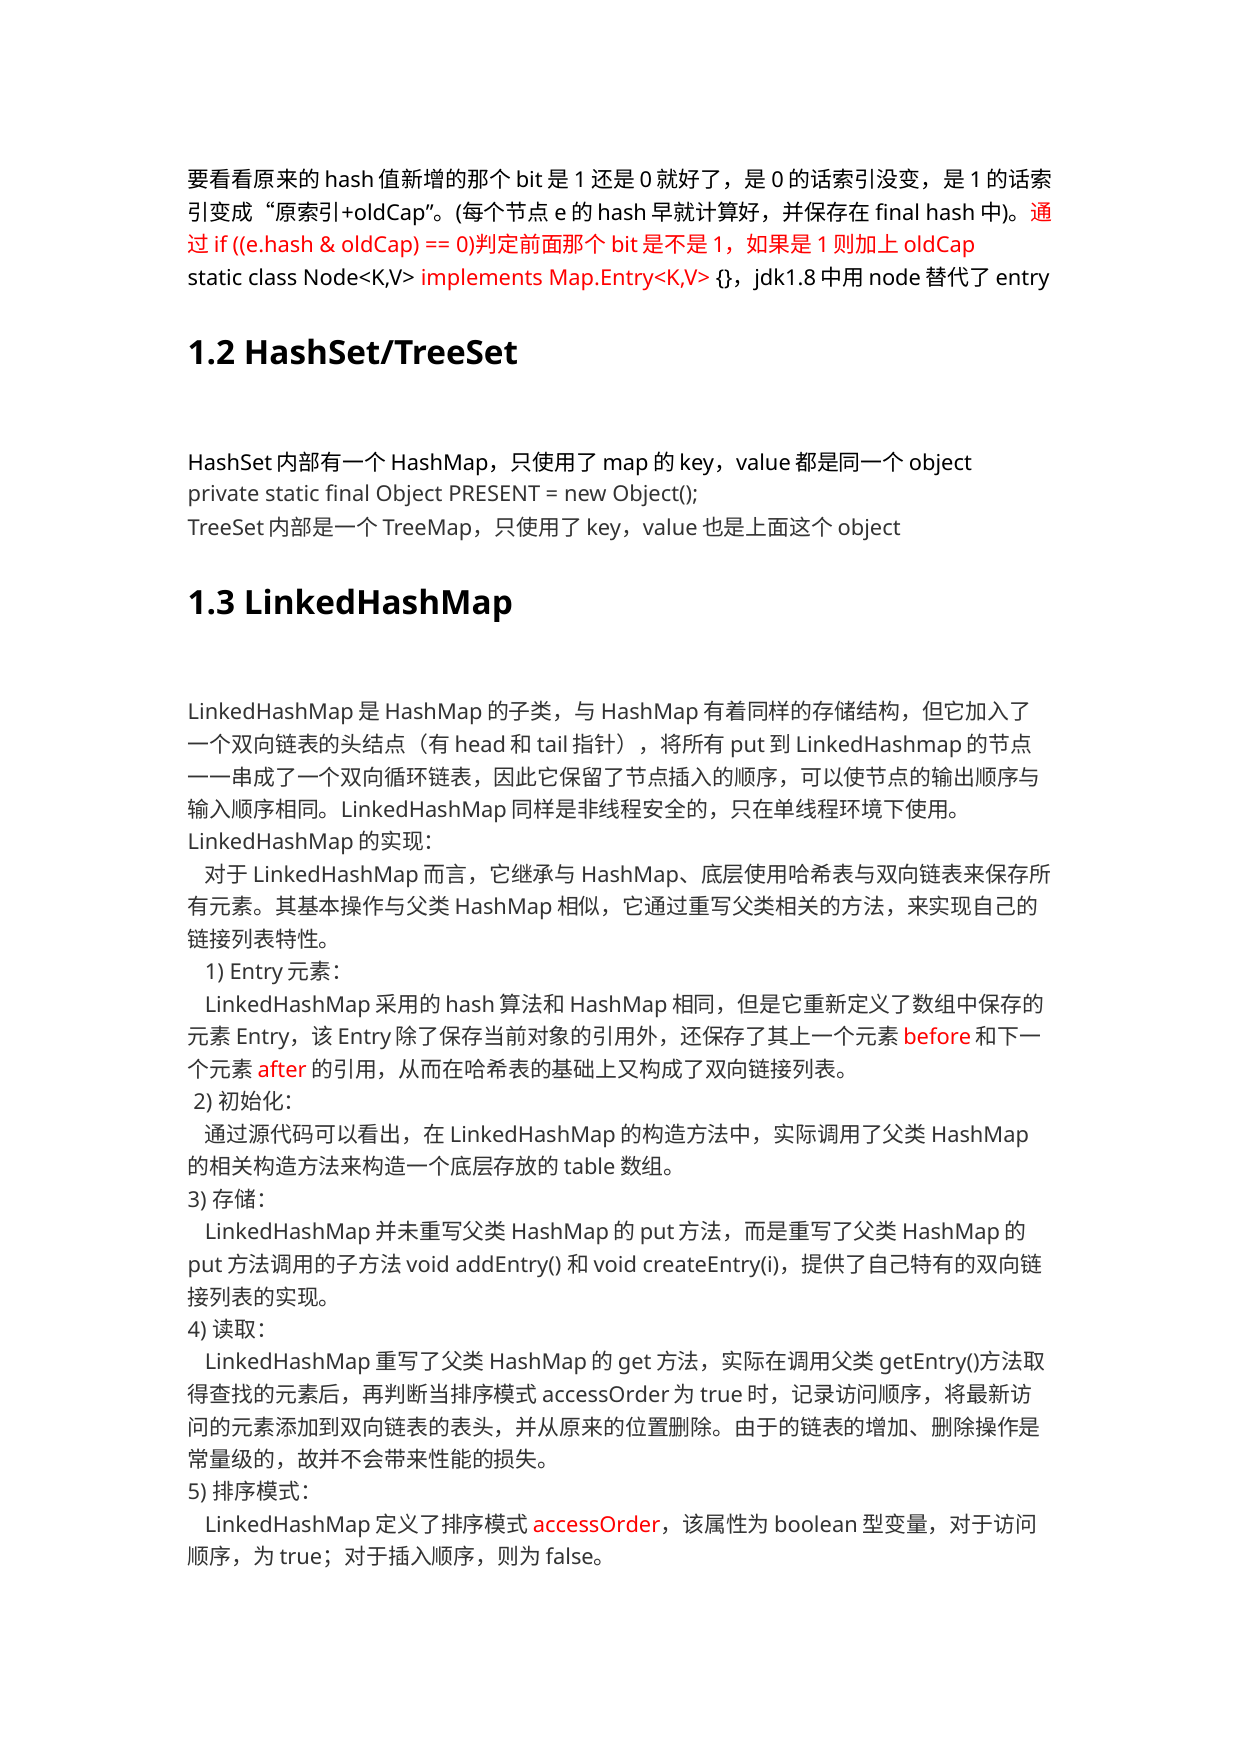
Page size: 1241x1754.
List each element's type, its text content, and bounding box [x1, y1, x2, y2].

text 3) 存储： [187, 1182, 1053, 1214]
text LinkedHashMap是HashMap的子类，与HashMap有着同样的存储结构，但它加入了一个双向链表的头结点（有head和tail指针），将所有put到LinkedHashmap的节点一一串成了一个双向循环链表，因此它保留了节点插入的顺序，可以使节点的输出顺序与输入顺序相同。LinkedHashMap同样是非线程安全的，只在单线程环境下使用。 [187, 694, 1053, 824]
text static class Node<K,V> implements Map.Entry<K,V> {}，jdk1.8中用node替代了entry [187, 259, 1053, 292]
text TreeSet内部是一个TreeMap，只使用了key，value也是上面这个object [187, 509, 1053, 542]
text LinkedHashMap采用的hash算法和HashMap相同，但是它重新定义了数组中保存的元素Entry，该Entry除了保存当前对象的引用外，还保存了其上一个元素before和下一个元素after的引用，从而在哈希表的基础上又构成了双向链接列表。 [187, 987, 1053, 1084]
text 4) 读取： [187, 1312, 1053, 1344]
text LinkedHashMap的实现： [187, 824, 1053, 857]
text 对于LinkedHashMap而言，它继承与HashMap、底层使用哈希表与双向链表来保存所有元素。其基本操作与父类HashMap相似，它通过重写父类相关的方法，来实现自己的链接列表特性。 [187, 857, 1053, 954]
text LinkedHashMap重写了父类HashMap的get方法，实际在调用父类getEntry()方法取得查找的元素后，再判断当排序模式accessOrder为true时，记录访问顺序，将最新访问的元素添加到双向链表的表头，并从原来的位置删除。由于的链表的增加、删除操作是常量级的，故并不会带来性能的损失。 [187, 1344, 1053, 1474]
text 2) 初始化： [187, 1084, 1053, 1117]
text 通过源代码可以看出，在LinkedHashMap的构造方法中，实际调用了父类HashMap的相关构造方法来构造一个底层存放的table数组。 [187, 1117, 1053, 1182]
subtitle 1.3 LinkedHashMap [187, 569, 1053, 634]
text HashSet内部有一个HashMap，只使用了map的key，value都是同一个object [187, 444, 1053, 477]
text 1) Entry元素： [187, 954, 1053, 987]
text 5) 排序模式： [187, 1474, 1053, 1507]
subtitle 1.2 HashSet/TreeSet [187, 319, 1053, 384]
text private static final Object PRESENT = new Object(); [187, 477, 1053, 509]
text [187, 162, 1053, 259]
text LinkedHashMap定义了排序模式accessOrder，该属性为boolean型变量，对于访问顺序，为true；对于插入顺序，则为false。 [187, 1507, 1053, 1572]
text LinkedHashMap并未重写父类HashMap的put方法，而是重写了父类HashMap的put方法调用的子方法void addEntry() 和void createEntry(i)，提供了自己特有的双向链接列表的实现。 [187, 1214, 1053, 1312]
